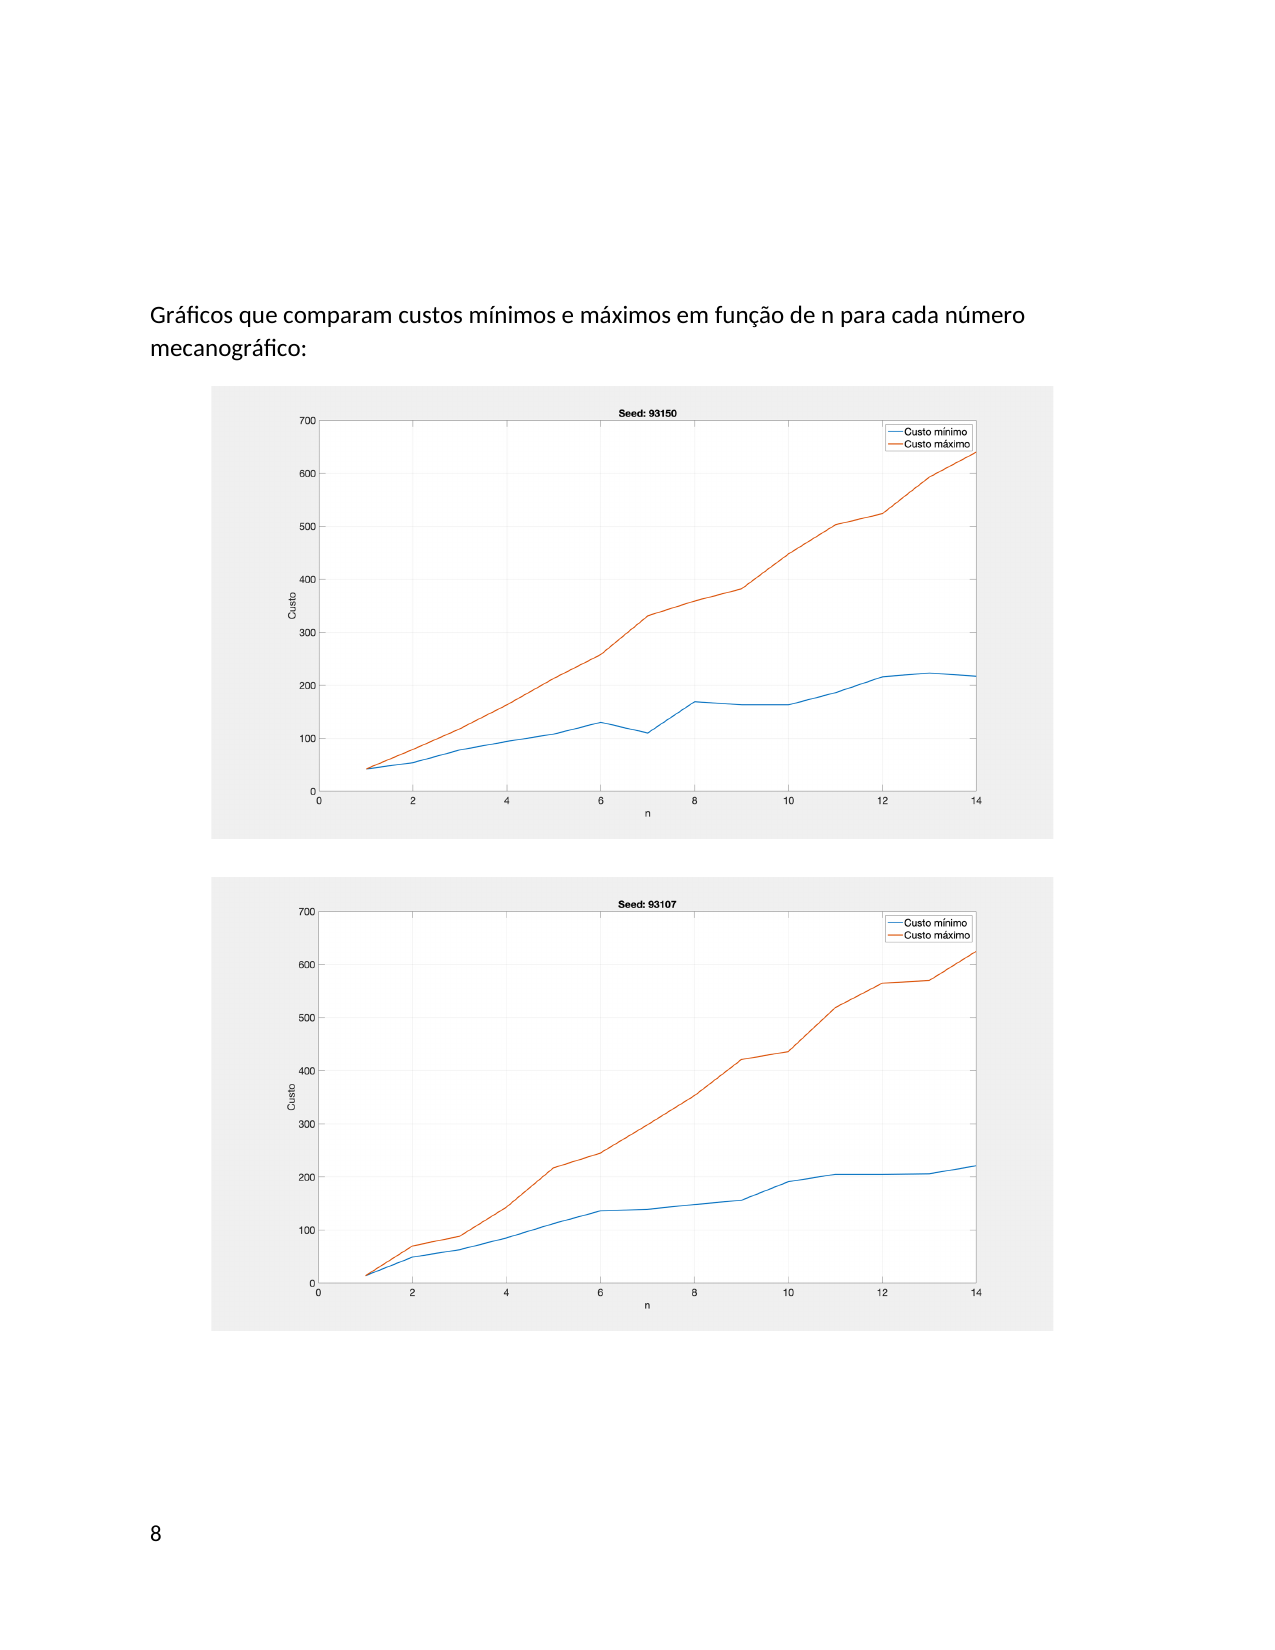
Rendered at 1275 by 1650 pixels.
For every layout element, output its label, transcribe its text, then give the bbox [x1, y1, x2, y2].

picture [209, 877, 1053, 1330]
text Gráficos que comparam custos mínimos e máximos em função de n para cada número mecanográfico: [150, 299, 1125, 362]
picture [209, 386, 1053, 839]
